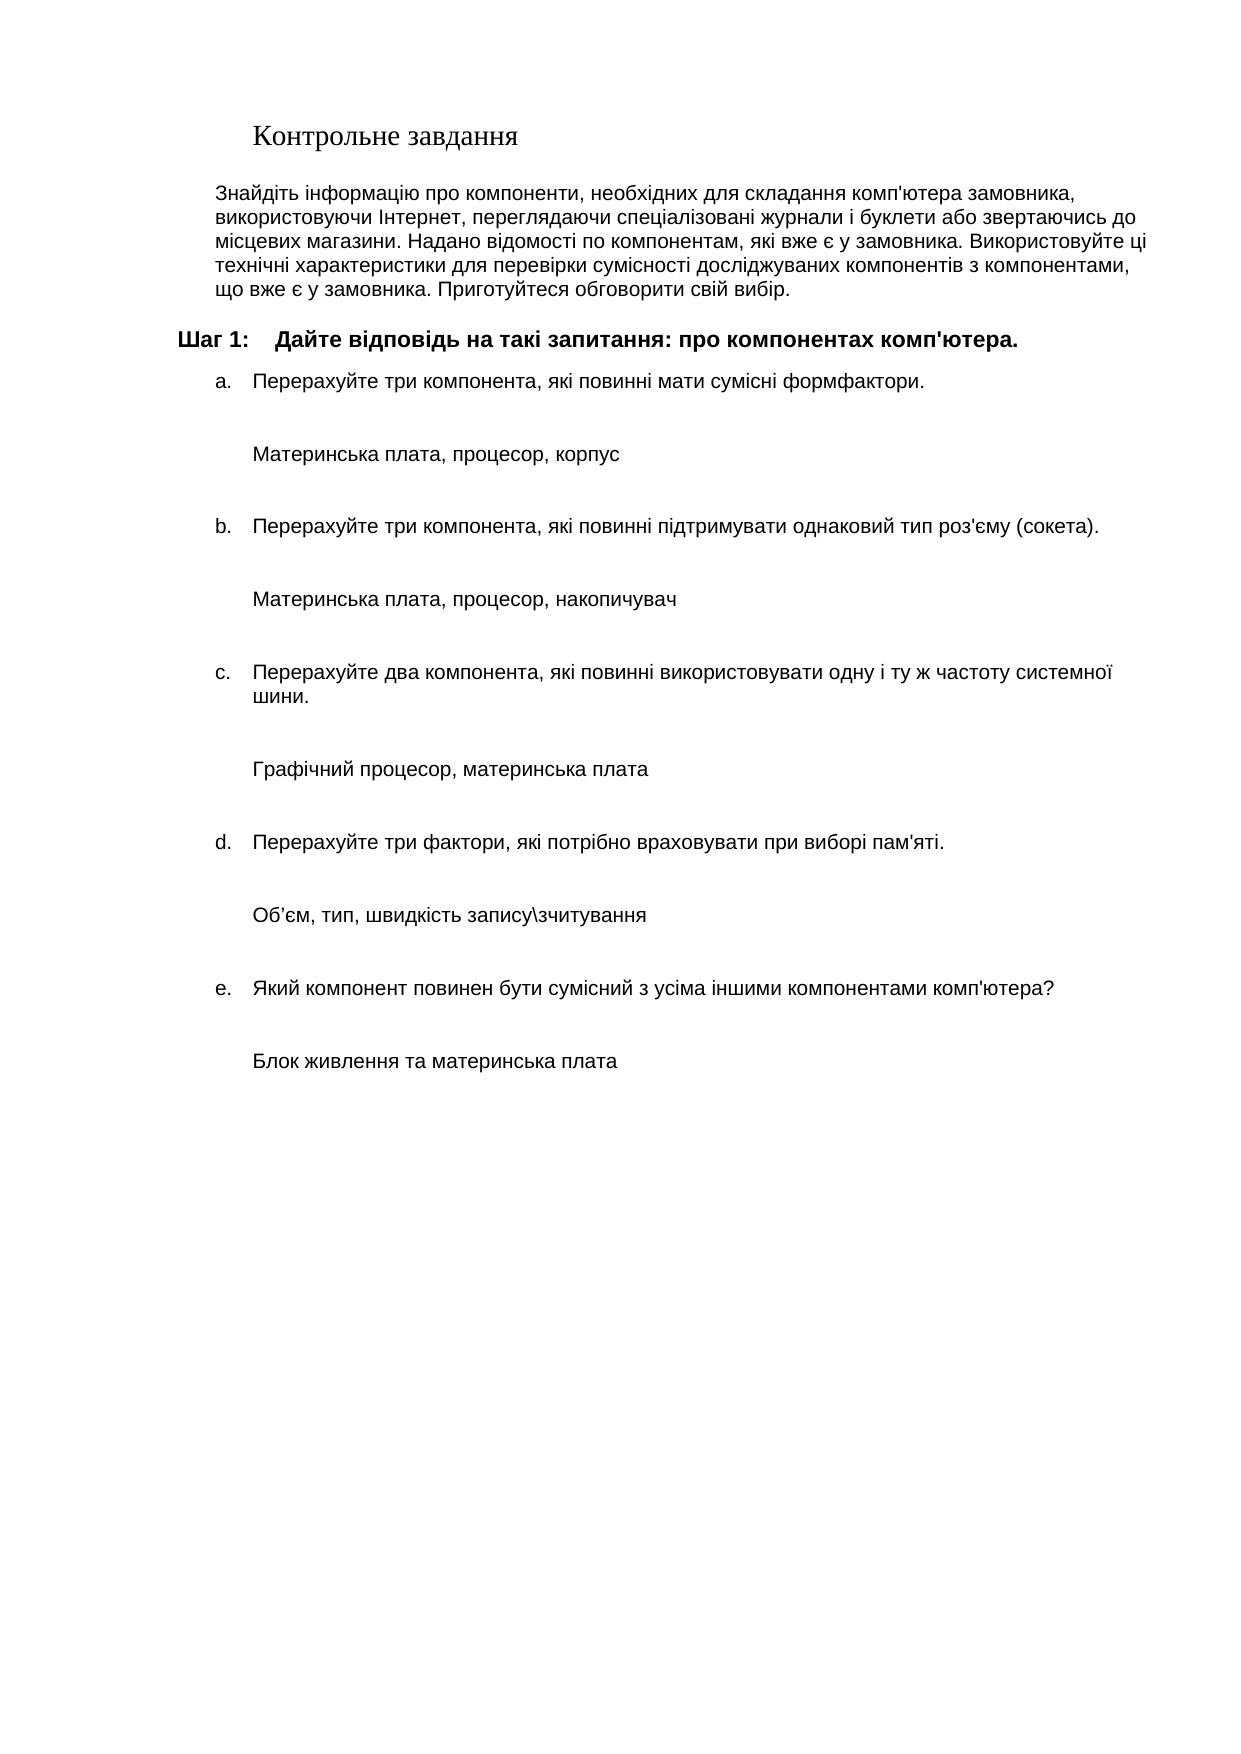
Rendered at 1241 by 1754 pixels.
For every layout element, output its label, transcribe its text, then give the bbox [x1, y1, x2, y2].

text Материнська плата, процесор, накопичувач [252, 587, 1152, 611]
text Перерахуйте три фактори, які потрібно враховувати при виборі пам'яті. [215, 830, 1152, 854]
list Об’єм, тип, швидкість запису\зчитування [252, 903, 1152, 927]
text Контрольне завдання [177, 118, 1152, 152]
text Блок живлення та материнська плата [252, 1049, 1152, 1073]
text Дайте відповідь на такі запитання: про компонентах комп'ютера. [177, 326, 1152, 352]
text Перерахуйте три компонента, які повинні підтримувати однаковий тип роз'єму (сокета). [215, 514, 1152, 538]
list Графічний процесор, материнська плата [252, 757, 1152, 781]
text Перерахуйте два компонента, які повинні використовувати одну і ту ж частоту системної шини. [215, 660, 1152, 708]
text Знайдіть інформацію про компоненти, необхідних для складання комп'ютера замовника, використовуючи Інтернет, переглядаючи спеціалізовані журнали і буклети або звертаючись до місцевих магазини. Надано відомості по компонентам, які вже є у замовника. Використовуйте ці технічні характеристики для перевірки сумісності досліджуваних компонентів з компонентами, що вже є у замовника. Приготуйтеся обговорити свій вибір. [215, 181, 1152, 301]
list Материнська плата, процесор, корпус [252, 441, 1152, 465]
text Перерахуйте три компонента, які повинні мати сумісні формфактори. [215, 368, 1152, 392]
text Який компонент повинен бути сумісний з усіма іншими компонентами комп'ютера? [215, 976, 1152, 1000]
